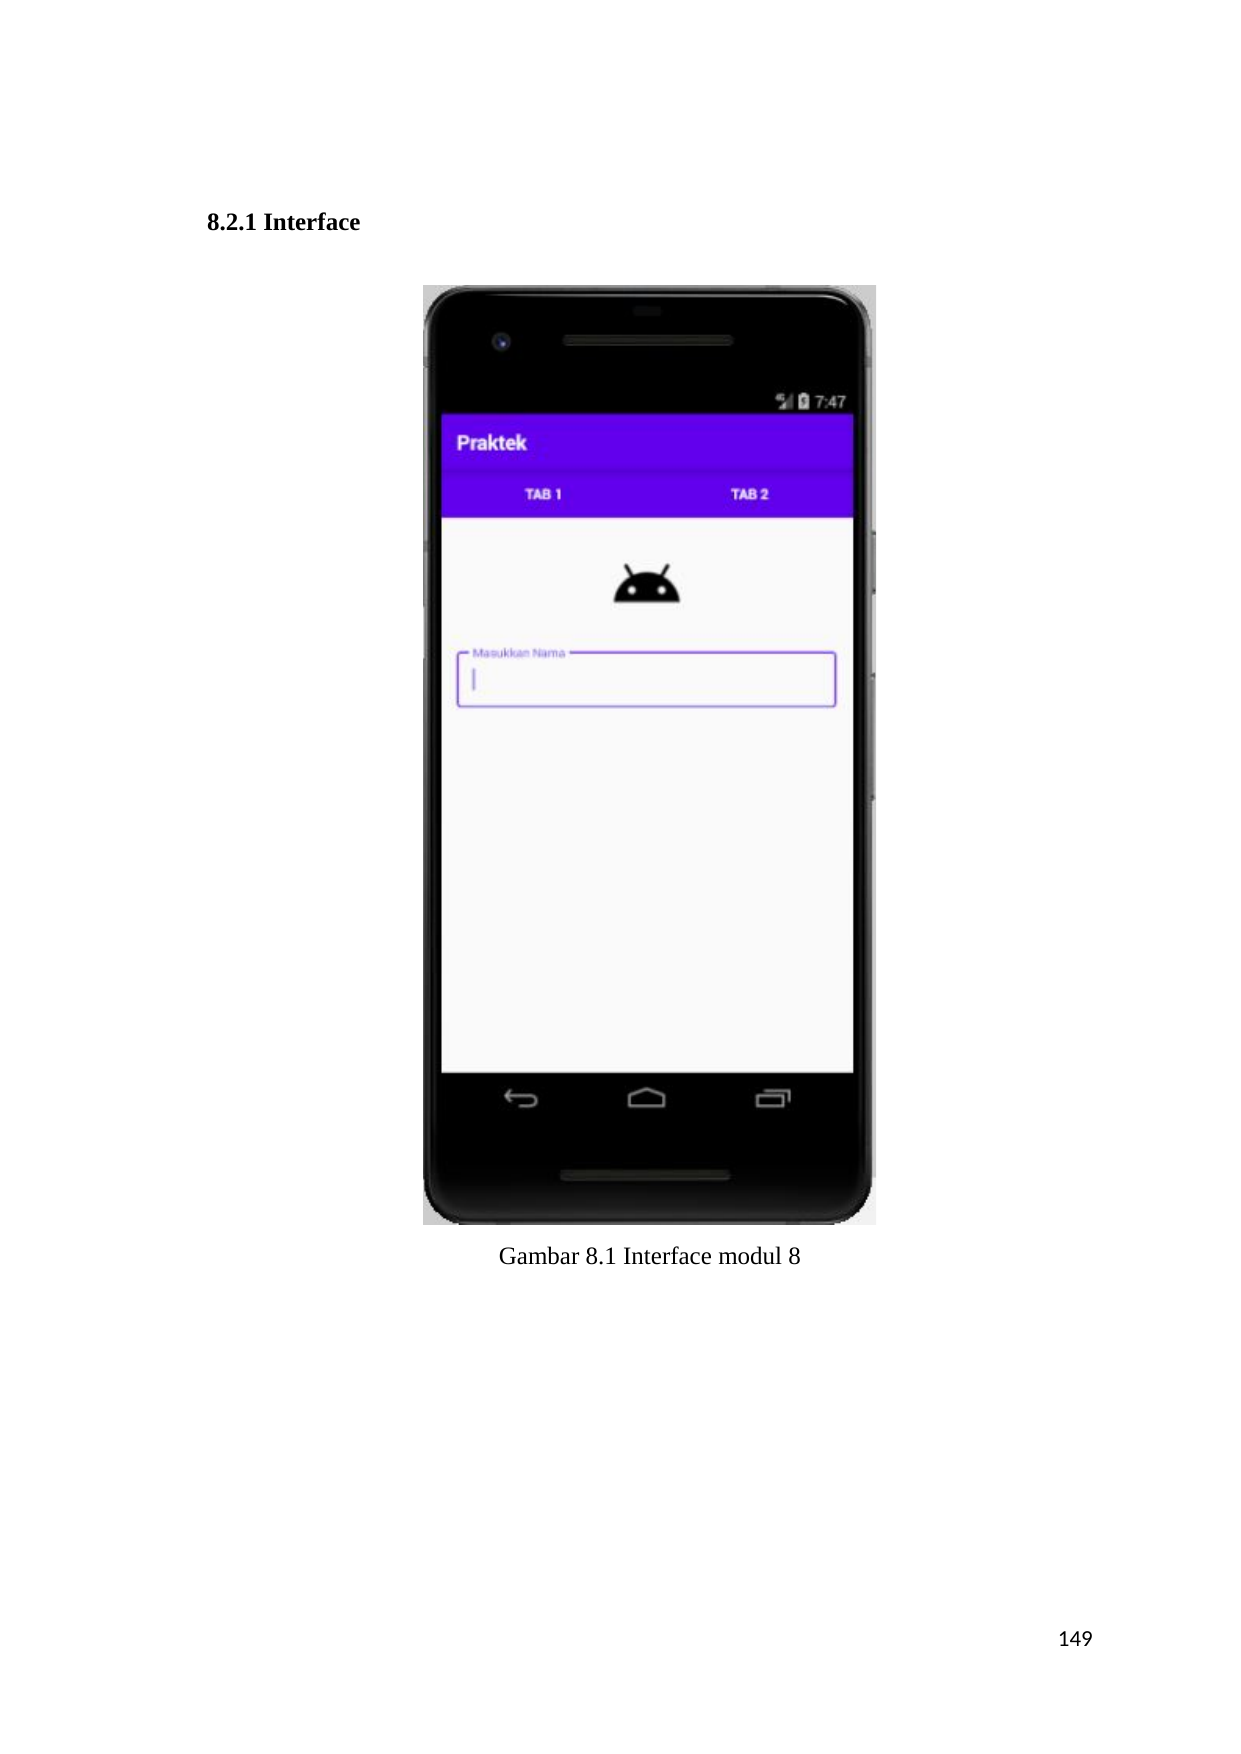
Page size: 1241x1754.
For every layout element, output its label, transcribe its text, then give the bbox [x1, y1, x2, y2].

text Gambar 8.1 Interface modul 8 [207, 1241, 1092, 1270]
list 8.2.1 Interface [207, 207, 1092, 236]
picture [423, 285, 877, 1225]
